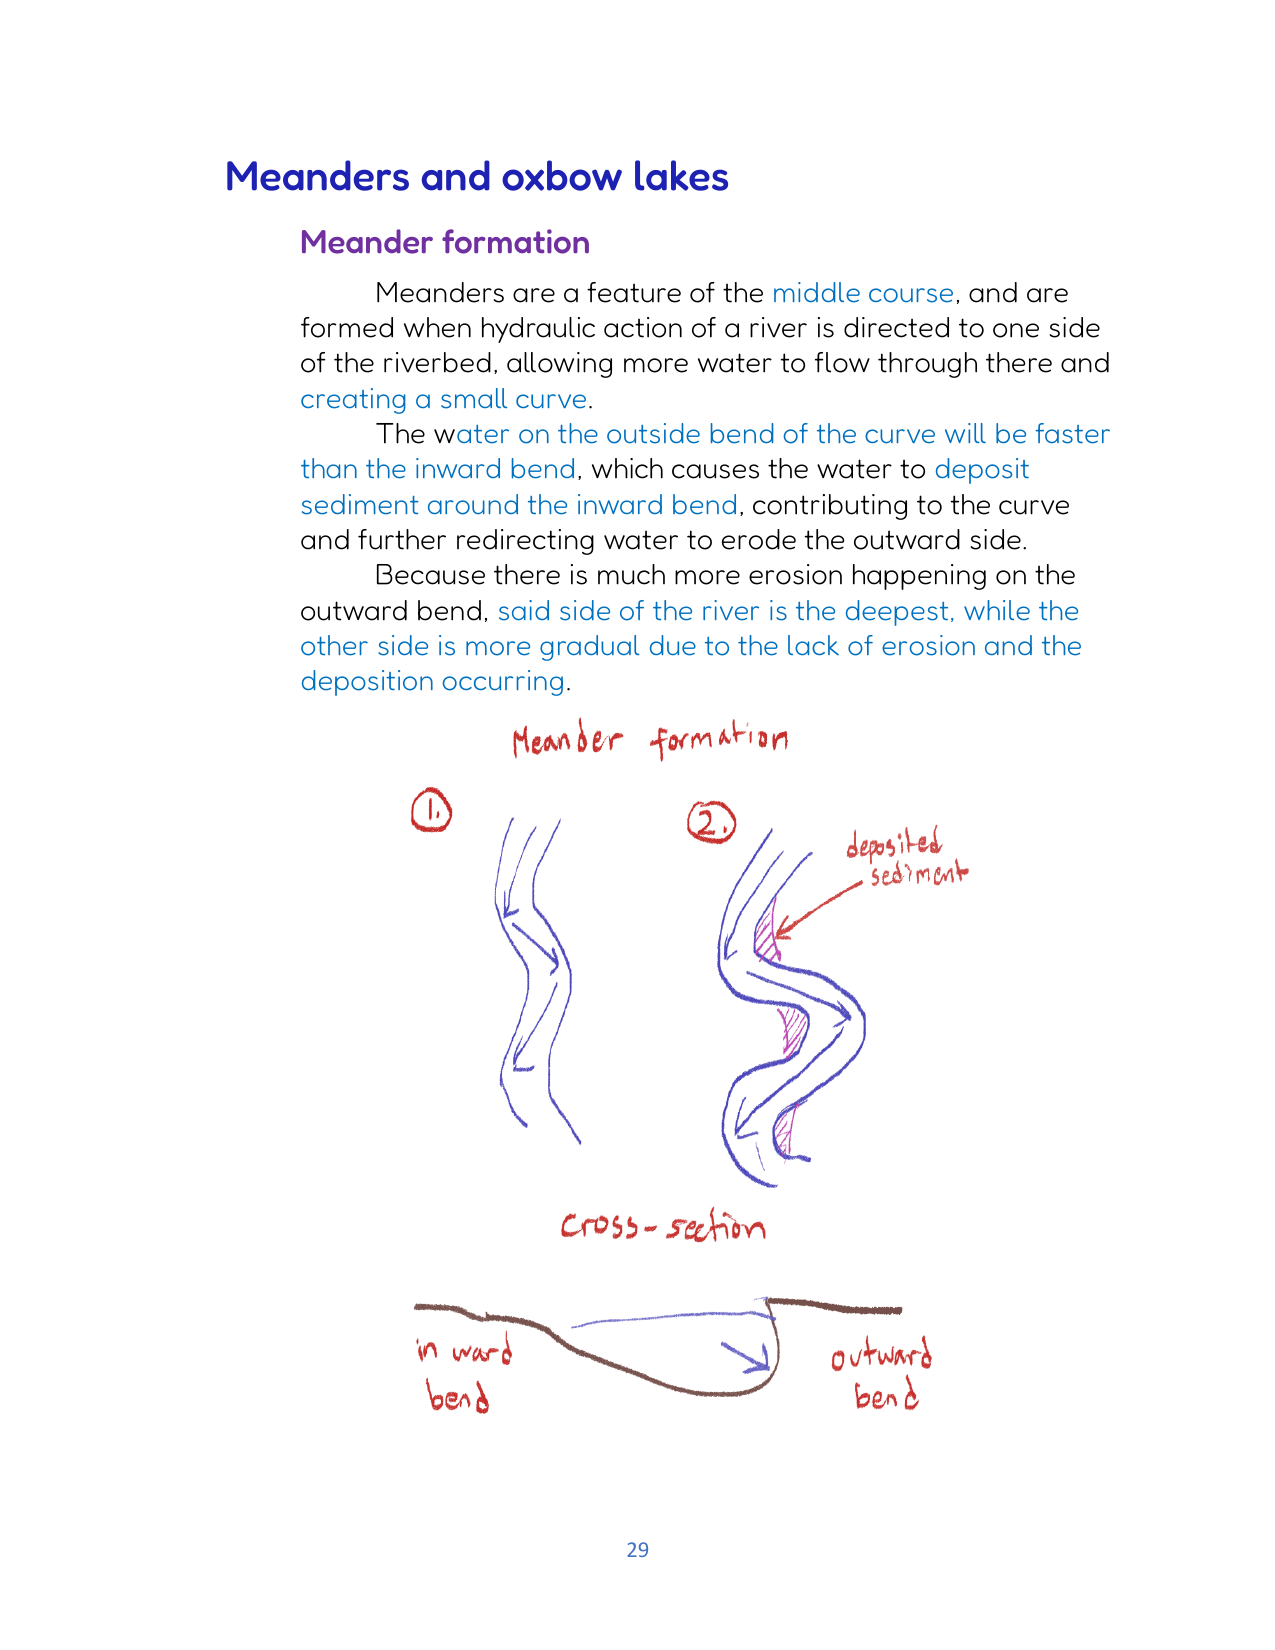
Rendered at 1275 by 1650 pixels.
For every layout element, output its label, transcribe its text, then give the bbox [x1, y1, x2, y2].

text Meanders are a feature of the middle course, and are formed when hydraulic action of a river is directed to one side of the riverbed, allowing more water to flow through there and creating a small curve. [300, 274, 1125, 415]
text The water on the outside bend of the curve will be faster than the inward bend, which causes the water to deposit sediment around the inward bend, contributing to the curve and further redirecting water to erode the outward side. [300, 415, 1125, 556]
text Because there is much more erosion happening on the outward bend, said side of the river is the deepest, while the other side is more gradual due to the lack of erosion and the deposition occurring. [300, 556, 1125, 698]
picture [410, 717, 969, 1414]
subtitle Meander formation [300, 221, 1125, 261]
subtitle Meanders and oxbow lakes [225, 150, 1125, 200]
